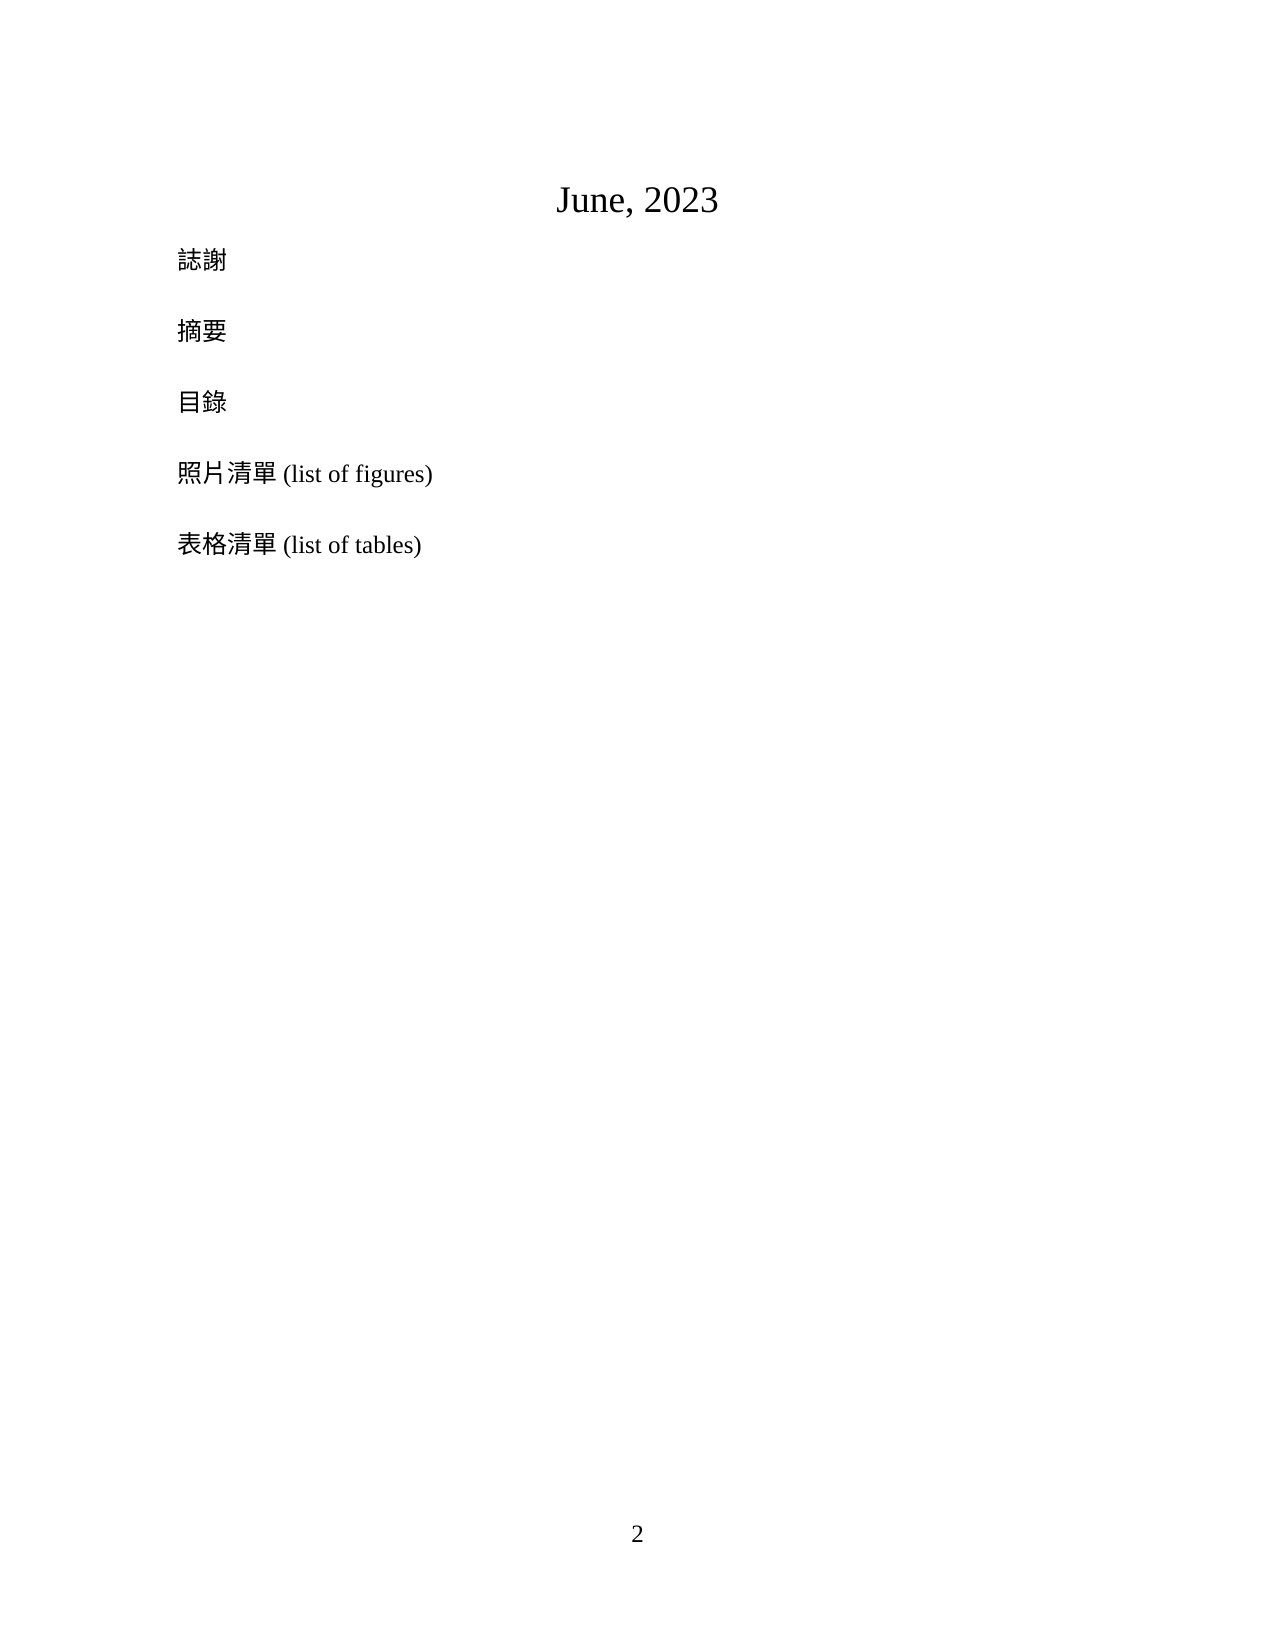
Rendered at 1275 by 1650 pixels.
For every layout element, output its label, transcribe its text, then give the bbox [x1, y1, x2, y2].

text 照片清單 (list of figures) [177, 453, 1098, 490]
text 誌謝 [177, 240, 1098, 277]
text 摘要 [177, 311, 1098, 348]
text June, 2023 [177, 177, 1098, 220]
text 目錄 [177, 382, 1098, 419]
text 表格清單 (list of tables) [177, 524, 1098, 561]
